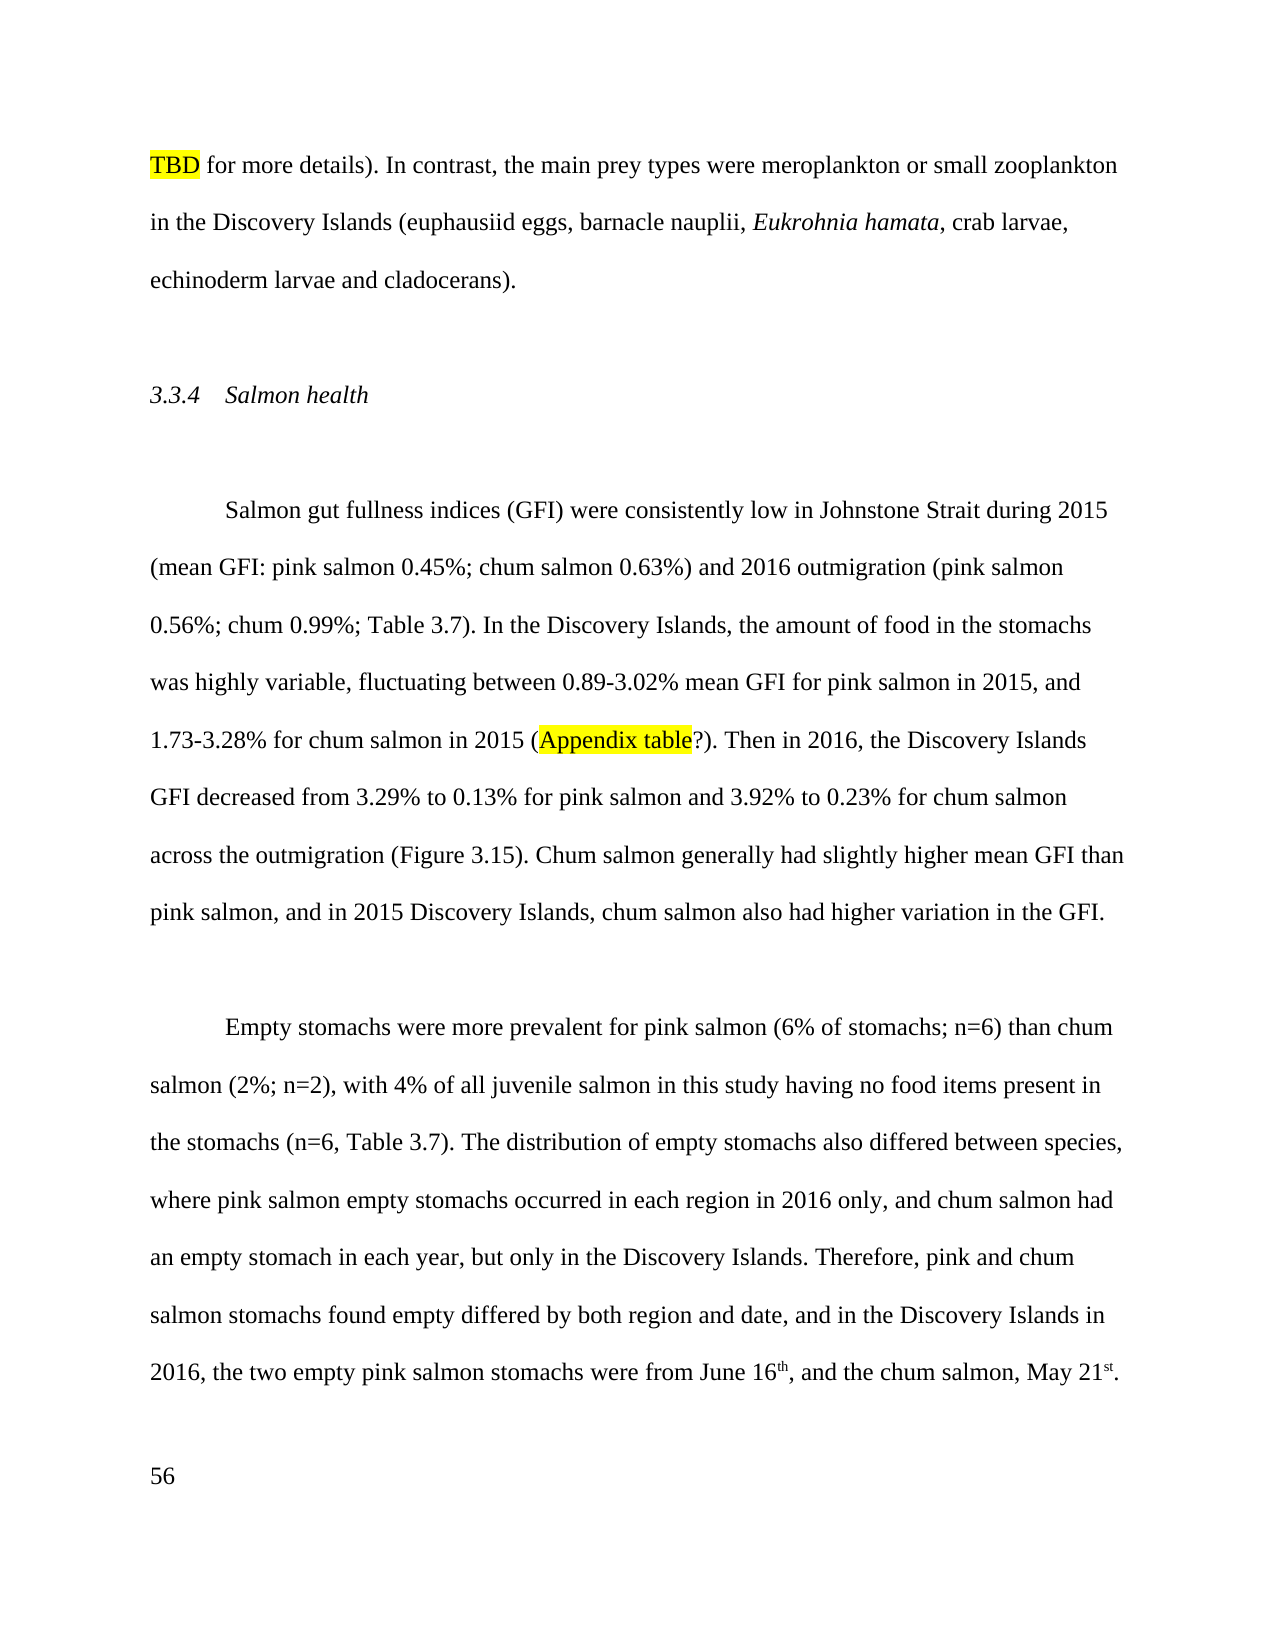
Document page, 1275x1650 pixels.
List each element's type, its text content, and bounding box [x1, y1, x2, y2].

subtitle Salmon health [150, 380, 1125, 409]
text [150, 150, 1125, 294]
